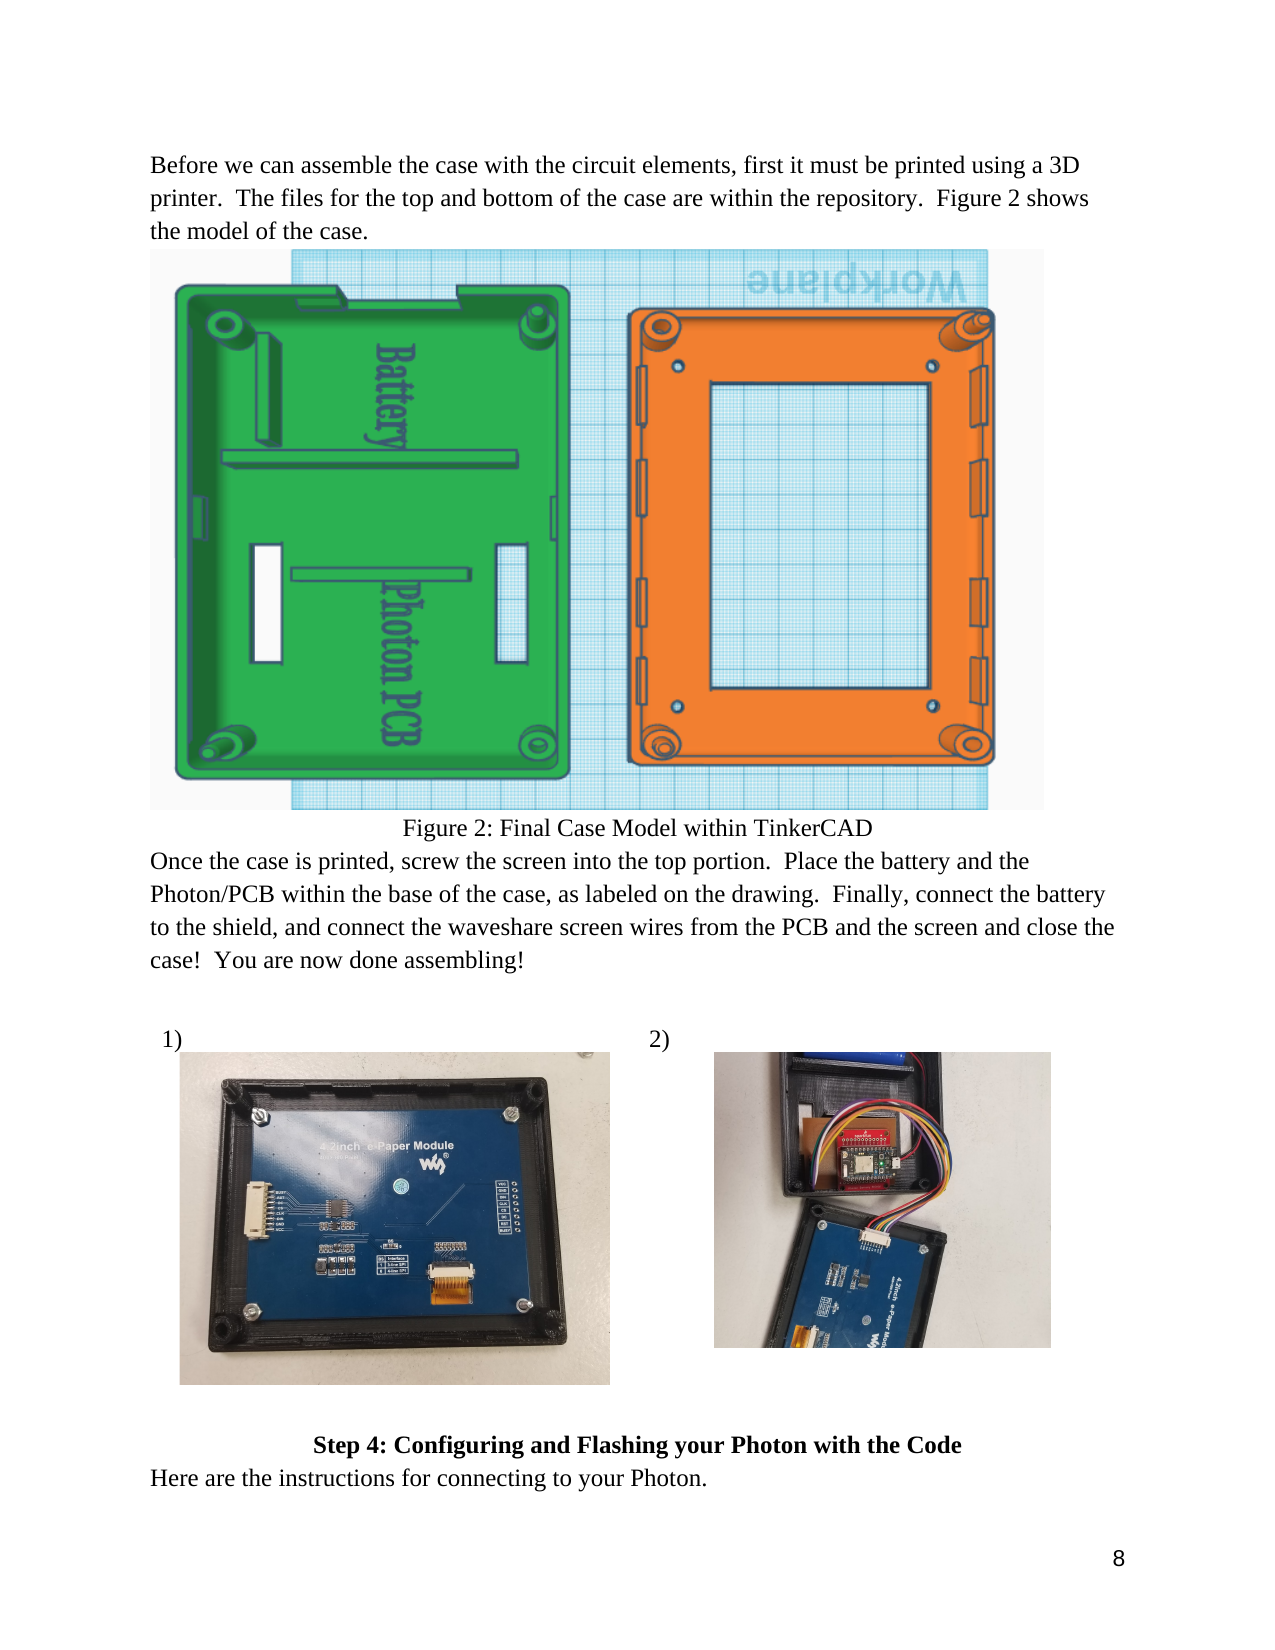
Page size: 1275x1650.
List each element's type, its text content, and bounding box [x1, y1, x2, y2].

text Figure 2: Final Case Model within TinkerCAD [150, 813, 1125, 842]
text Once the case is printed, screw the screen into the top portion. Place the battery and the Photon/PCB within the base of the case, as labeled on the drawing. Finally, connect the battery to the shield, and connect the waveshare screen wires from the PCB and the screen and close the case! You are now done assembling! [150, 846, 1125, 974]
picture [714, 1052, 1051, 1348]
picture [150, 249, 1044, 810]
table_header 1) [152, 1013, 638, 1428]
text Here are the instructions for connecting to your Photon. [150, 1463, 1125, 1492]
text Step 4: Configuring and Flashing your Photon with the Code [150, 1430, 1125, 1459]
picture [179, 1052, 610, 1385]
text Before we can assemble the case with the circuit elements, first it must be printed using a 3D printer. The files for the top and bottom of the case are within the repository. Figure 2 shows the model of the case. [150, 150, 1125, 245]
table_header 2) [640, 1013, 1125, 1428]
